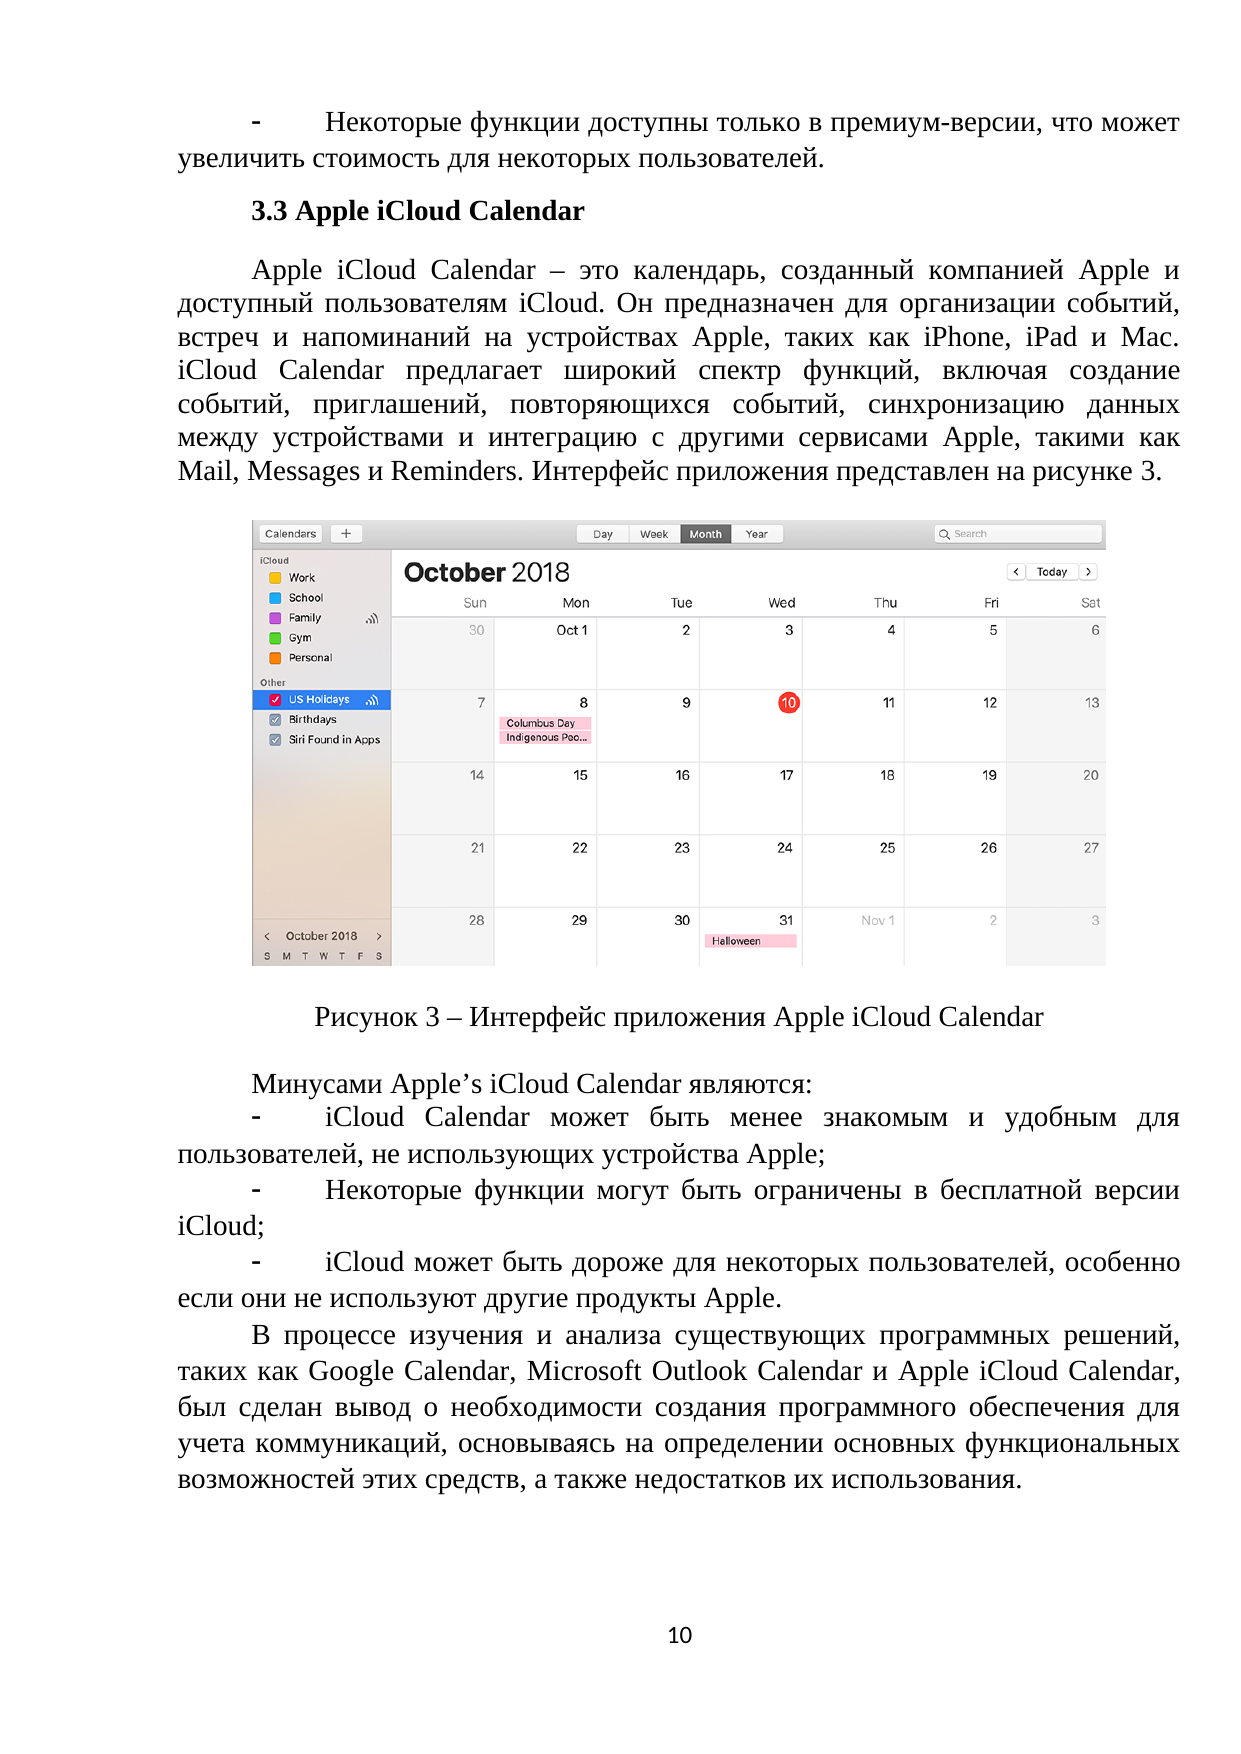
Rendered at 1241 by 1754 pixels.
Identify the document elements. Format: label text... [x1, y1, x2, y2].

text Минусами Apple’s iCloud Calendar являются: [177, 1066, 1181, 1099]
text Apple iCloud Calendar – это календарь, созданный компанией Apple и доступный пользователям iCloud. Он предназначен для организации событий, встреч и напоминаний на устройствах Apple, таких как iPhone, iPad и Mac. iCloud Calendar предлагает широкий спектр функций, включая создание событий, приглашений, повторяющихся событий, синхронизацию данных между устройствами и интеграцию с другими сервисами Apple, такими как Mail, Messages и Reminders. Интерфейс приложения представлен на рисунке 3. [177, 252, 1181, 487]
text Рисунок 3 – Интерфейс приложения Apple iCloud Calendar [177, 999, 1181, 1032]
subtitle 3.3 Apple iCloud Calendar [177, 193, 1181, 227]
list Некоторые функции могут быть ограничены в бесплатной версии iCloud; [177, 1172, 1181, 1242]
picture [252, 520, 1106, 966]
list В процессе изучения и анализа существующих программных решений, таких как Google Calendar, Microsoft Outlook Calendar и Apple iCloud Calendar, был сделан вывод о необходимости создания программного обеспечения для учета коммуникаций, основываясь на определении основных функциональных возможностей этих средств, а также недостатков их использования. [177, 1317, 1181, 1495]
list iCloud может быть дороже для некоторых пользователей, особенно если они не используют другие продукты Apple. [177, 1244, 1181, 1314]
list Некоторые функции доступны только в премиум-версии, что может увеличить стоимость для некоторых пользователей. [177, 104, 1181, 174]
list iCloud Calendar может быть менее знакомым и удобным для пользователей, не использующих устройства Apple; [177, 1099, 1181, 1169]
